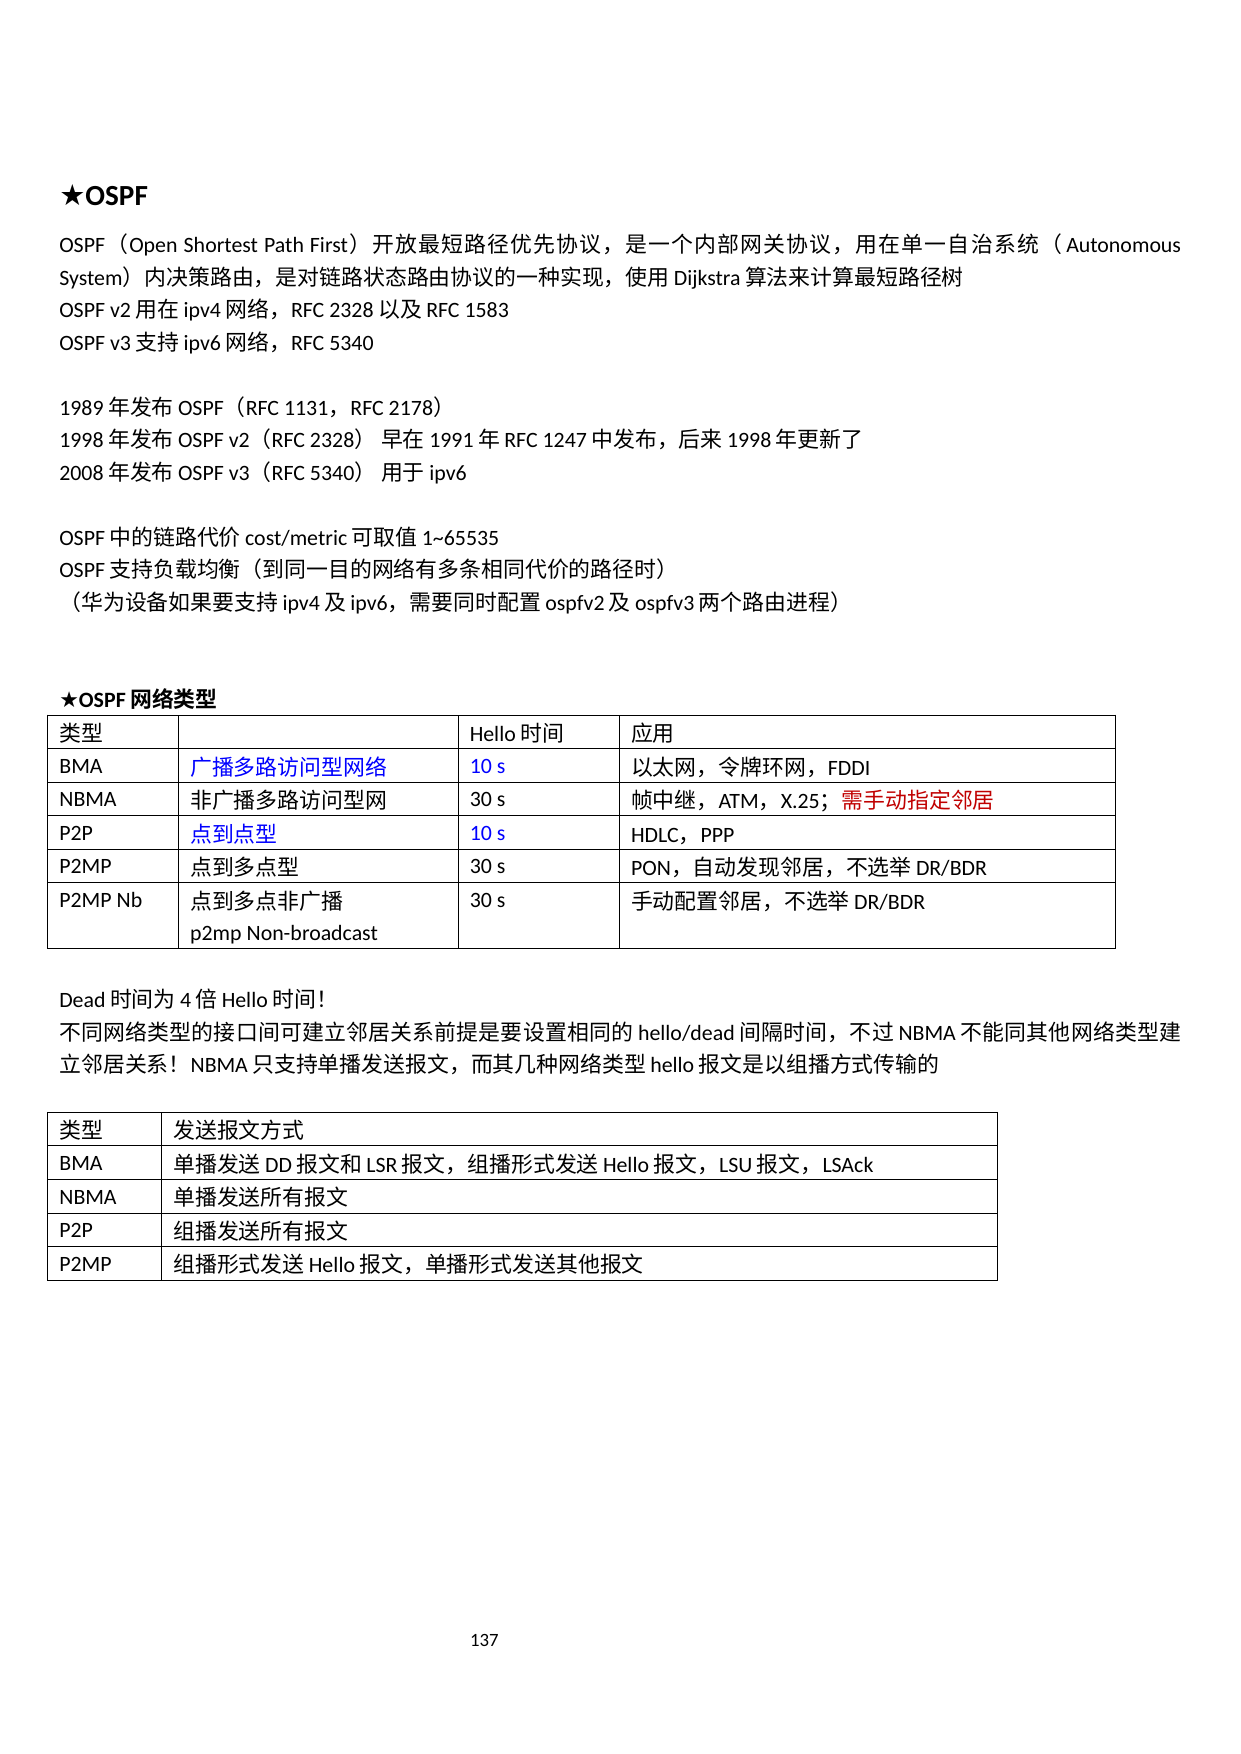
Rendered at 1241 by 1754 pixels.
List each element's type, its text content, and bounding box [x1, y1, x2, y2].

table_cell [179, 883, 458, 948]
text OSPF（Open Shortest Path First）开放最短路径优先协议，是一个内部网关协议，用在单一自治系统（Autonomous System）内决策路由，是对链路状态路由协议的一种实现，使用Dijkstra算法来计算最短路径树 [59, 227, 1181, 292]
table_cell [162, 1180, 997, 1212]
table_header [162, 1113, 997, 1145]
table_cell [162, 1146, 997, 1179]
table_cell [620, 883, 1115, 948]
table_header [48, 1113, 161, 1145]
text OSPF v3支持ipv6网络，RFC 5340 [59, 324, 1181, 357]
text OSPF v2用在ipv4网络，RFC 2328以及RFC 1583 [59, 292, 1181, 324]
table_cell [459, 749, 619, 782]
text 1989年发布OSPF（RFC 1131，RFC 2178） [59, 389, 1181, 422]
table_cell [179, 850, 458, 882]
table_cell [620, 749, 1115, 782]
text OSPF支持负载均衡（到同一目的网络有多条相同代价的路径时） [59, 552, 1181, 584]
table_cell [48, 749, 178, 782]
text 不同网络类型的接口间可建立邻居关系前提是要设置相同的hello/dead间隔时间，不过NBMA不能同其他网络类型建立邻居关系！NBMA只支持单播发送报文，而其几种网络类型hello报文是以组播方式传输的 [59, 1014, 1181, 1079]
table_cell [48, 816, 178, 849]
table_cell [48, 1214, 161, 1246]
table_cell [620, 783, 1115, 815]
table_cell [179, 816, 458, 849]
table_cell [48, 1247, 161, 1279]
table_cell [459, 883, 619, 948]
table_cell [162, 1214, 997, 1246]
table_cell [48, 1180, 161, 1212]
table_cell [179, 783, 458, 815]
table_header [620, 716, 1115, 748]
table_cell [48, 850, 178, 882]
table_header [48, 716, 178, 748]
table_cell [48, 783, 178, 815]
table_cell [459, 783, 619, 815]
text ★OSPF网络类型 [59, 682, 1181, 714]
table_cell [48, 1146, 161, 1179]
text 1998年发布OSPF v2（RFC 2328） 早在1991年RFC 1247中发布，后来1998年更新了 [59, 422, 1181, 454]
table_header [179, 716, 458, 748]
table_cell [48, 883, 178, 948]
text 2008年发布OSPF v3（RFC 5340） 用于ipv6 [59, 454, 1181, 487]
text （华为设备如果要支持ipv4及ipv6，需要同时配置ospfv2及ospfv3两个路由进程） [59, 584, 1181, 617]
text Dead时间为4倍Hello时间！ [59, 982, 1181, 1014]
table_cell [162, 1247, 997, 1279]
text ★OSPF [59, 162, 1181, 227]
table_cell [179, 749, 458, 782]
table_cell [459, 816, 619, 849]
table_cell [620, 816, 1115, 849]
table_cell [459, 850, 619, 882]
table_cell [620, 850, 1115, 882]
text OSPF中的链路代价cost/metric可取值1~65535 [59, 519, 1181, 552]
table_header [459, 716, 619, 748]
